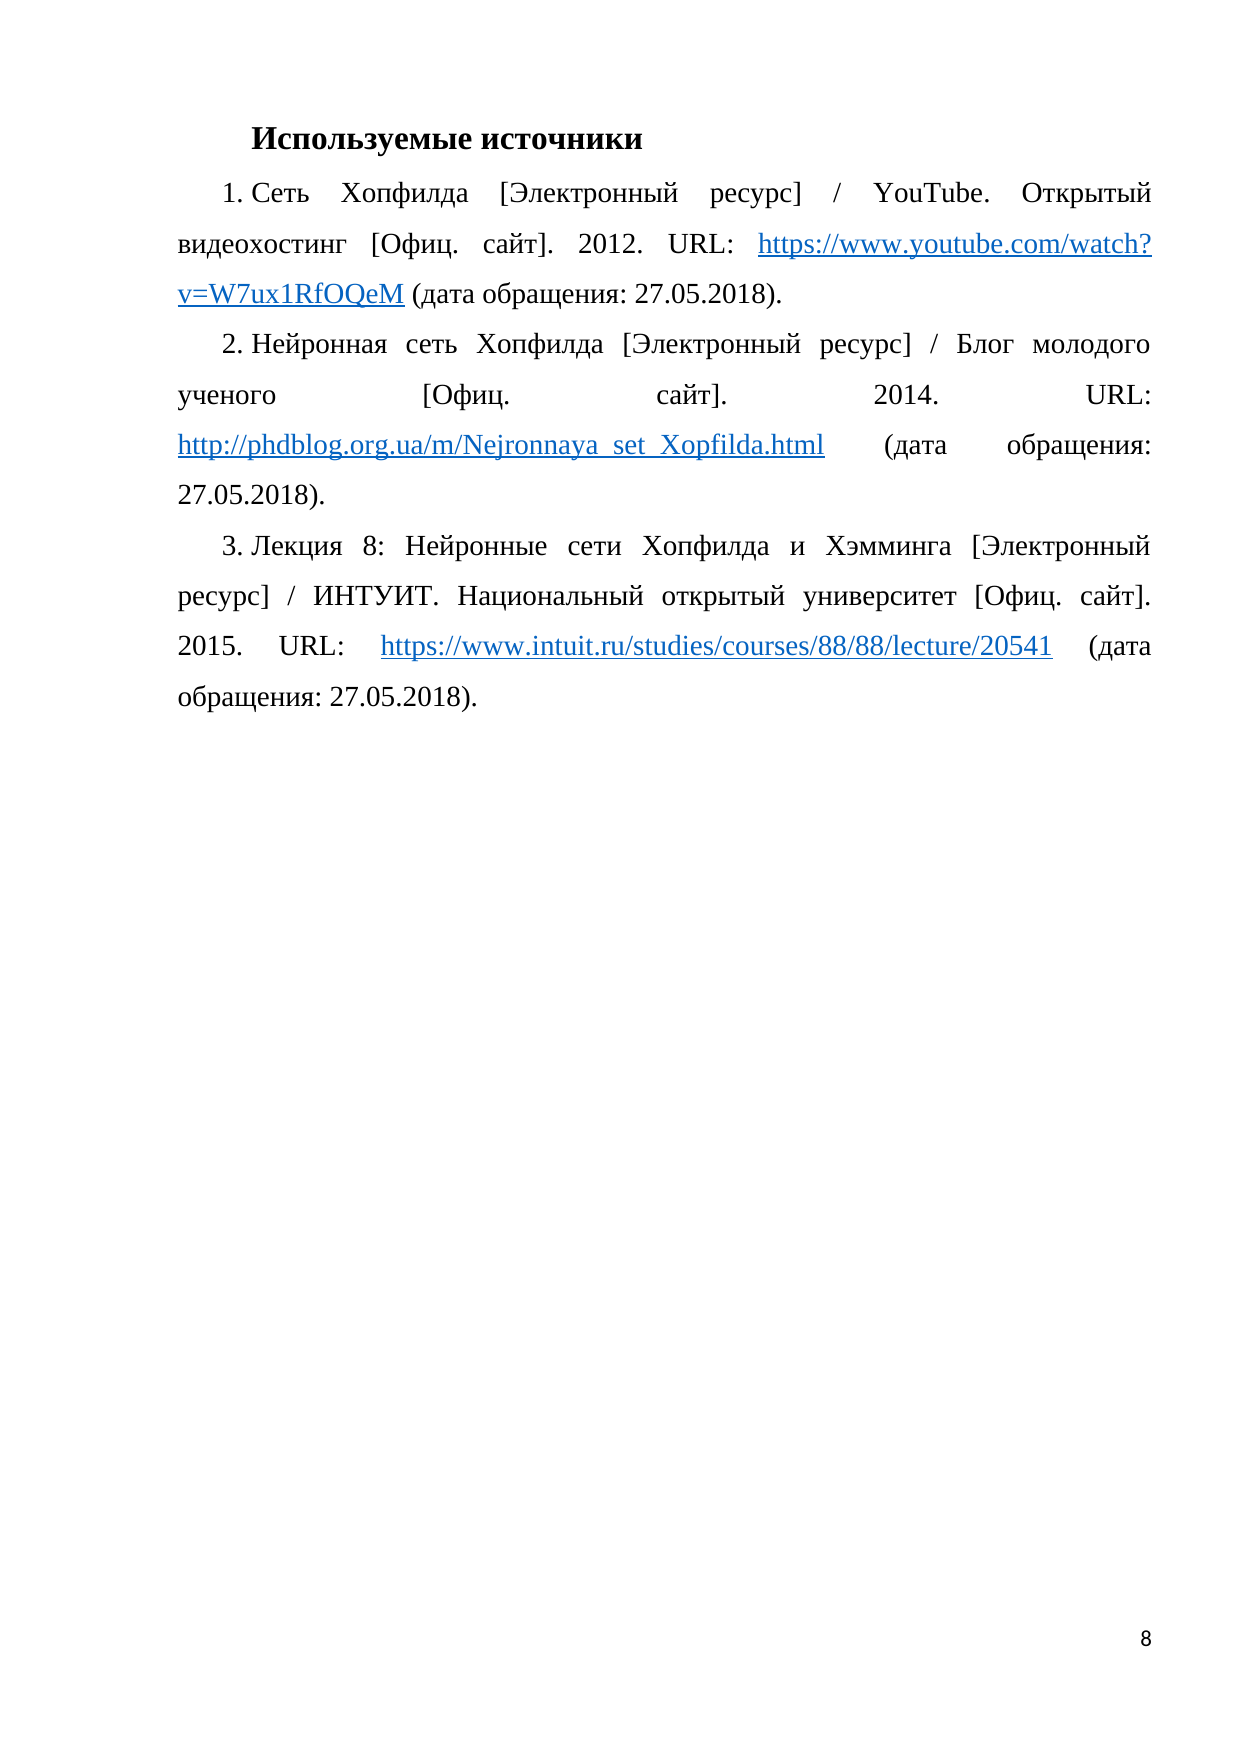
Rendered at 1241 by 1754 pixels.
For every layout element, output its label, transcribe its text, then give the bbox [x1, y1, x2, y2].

list Лекция 8: Нейронные сети Хопфилда и Хэмминга [Электронный ресурс] / ИНТУИТ. Национальный открытый университет [Офиц. сайт]. 2015. URL: https://www.intuit.ru/studies/courses/88/88/lecture/20541 (дата обращения: 27.05.2018). [177, 528, 1152, 712]
list Сеть Хопфилда [Электронный ресурс] / YouTube. Открытый видеохостинг [Офиц. сайт]. 2012. URL: https://www.youtube.com/watch?v=W7ux1RfOQeM (дата обращения: 27.05.2018). [177, 176, 1152, 310]
list Нейронная сеть Хопфилда [Электронный ресурс] / Блог молодого ученого [Офиц. сайт]. 2014. URL: http://phdblog.org.ua/m/Nejronnaya_set_Xopfilda.html (дата обращения: 27.05.2018). [177, 327, 1152, 511]
subtitle Используемые источники [251, 118, 1152, 156]
